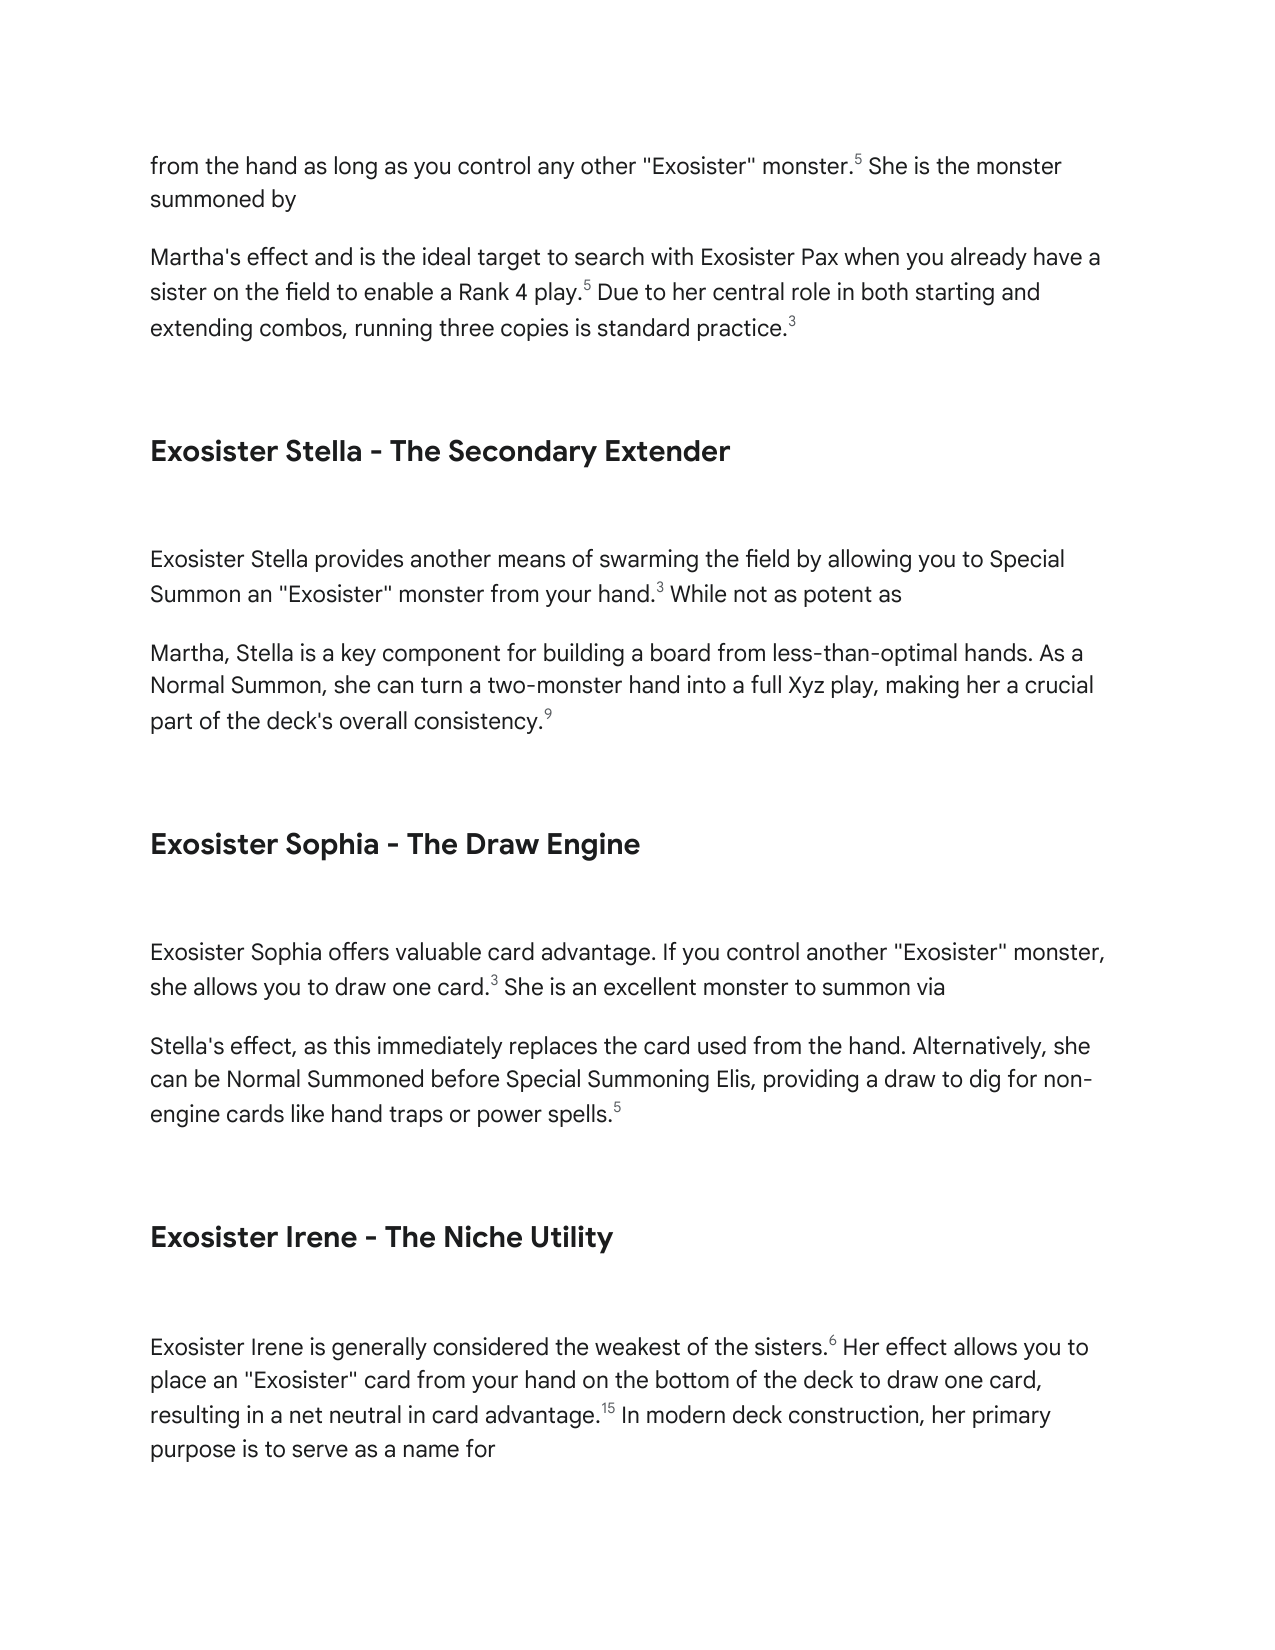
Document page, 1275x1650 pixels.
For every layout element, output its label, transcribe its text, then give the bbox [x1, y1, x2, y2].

text Stella's effect, as this immediately replaces the card used from the hand. Alternatively, she can be Normal Summoned before Special Summoning Elis, providing a draw to dig for non-engine cards like hand traps or power spells.5 [150, 1032, 1125, 1129]
text Martha, Stella is a key component for building a board from less-than-optimal hands. As a Normal Summon, she can turn a two-monster hand into a full Xyz play, making her a crucial part of the deck's overall consistency.9 [150, 639, 1125, 736]
text Martha's effect and is the ideal target to search with Exosister Pax when you already have a sister on the field to enable a Rank 4 play.5 Due to her central role in both starting and extending combos, running three copies is standard practice.3 [150, 243, 1125, 343]
text Exosister Irene is generally considered the weakest of the sisters.6 Her effect allows you to place an "Exosister" card from your hand on the bottom of the deck to draw one card, resulting in a net neutral in card advantage.15 In modern deck construction, her primary purpose is to serve as a name for [150, 1331, 1125, 1464]
text Exosister Sophia offers valuable card advantage. If you control another "Exosister" monster, she allows you to draw one card.3 She is an excellent monster to summon via [150, 938, 1125, 1003]
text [150, 150, 1125, 214]
subtitle Exosister Irene - The Niche Utility [150, 1219, 1125, 1256]
subtitle Exosister Sophia - The Draw Engine [150, 826, 1125, 863]
text Exosister Stella provides another means of swarming the field by allowing you to Special Summon an "Exosister" monster from your hand.3 While not as potent as [150, 545, 1125, 610]
subtitle Exosister Stella - The Secondary Extender [150, 433, 1125, 470]
